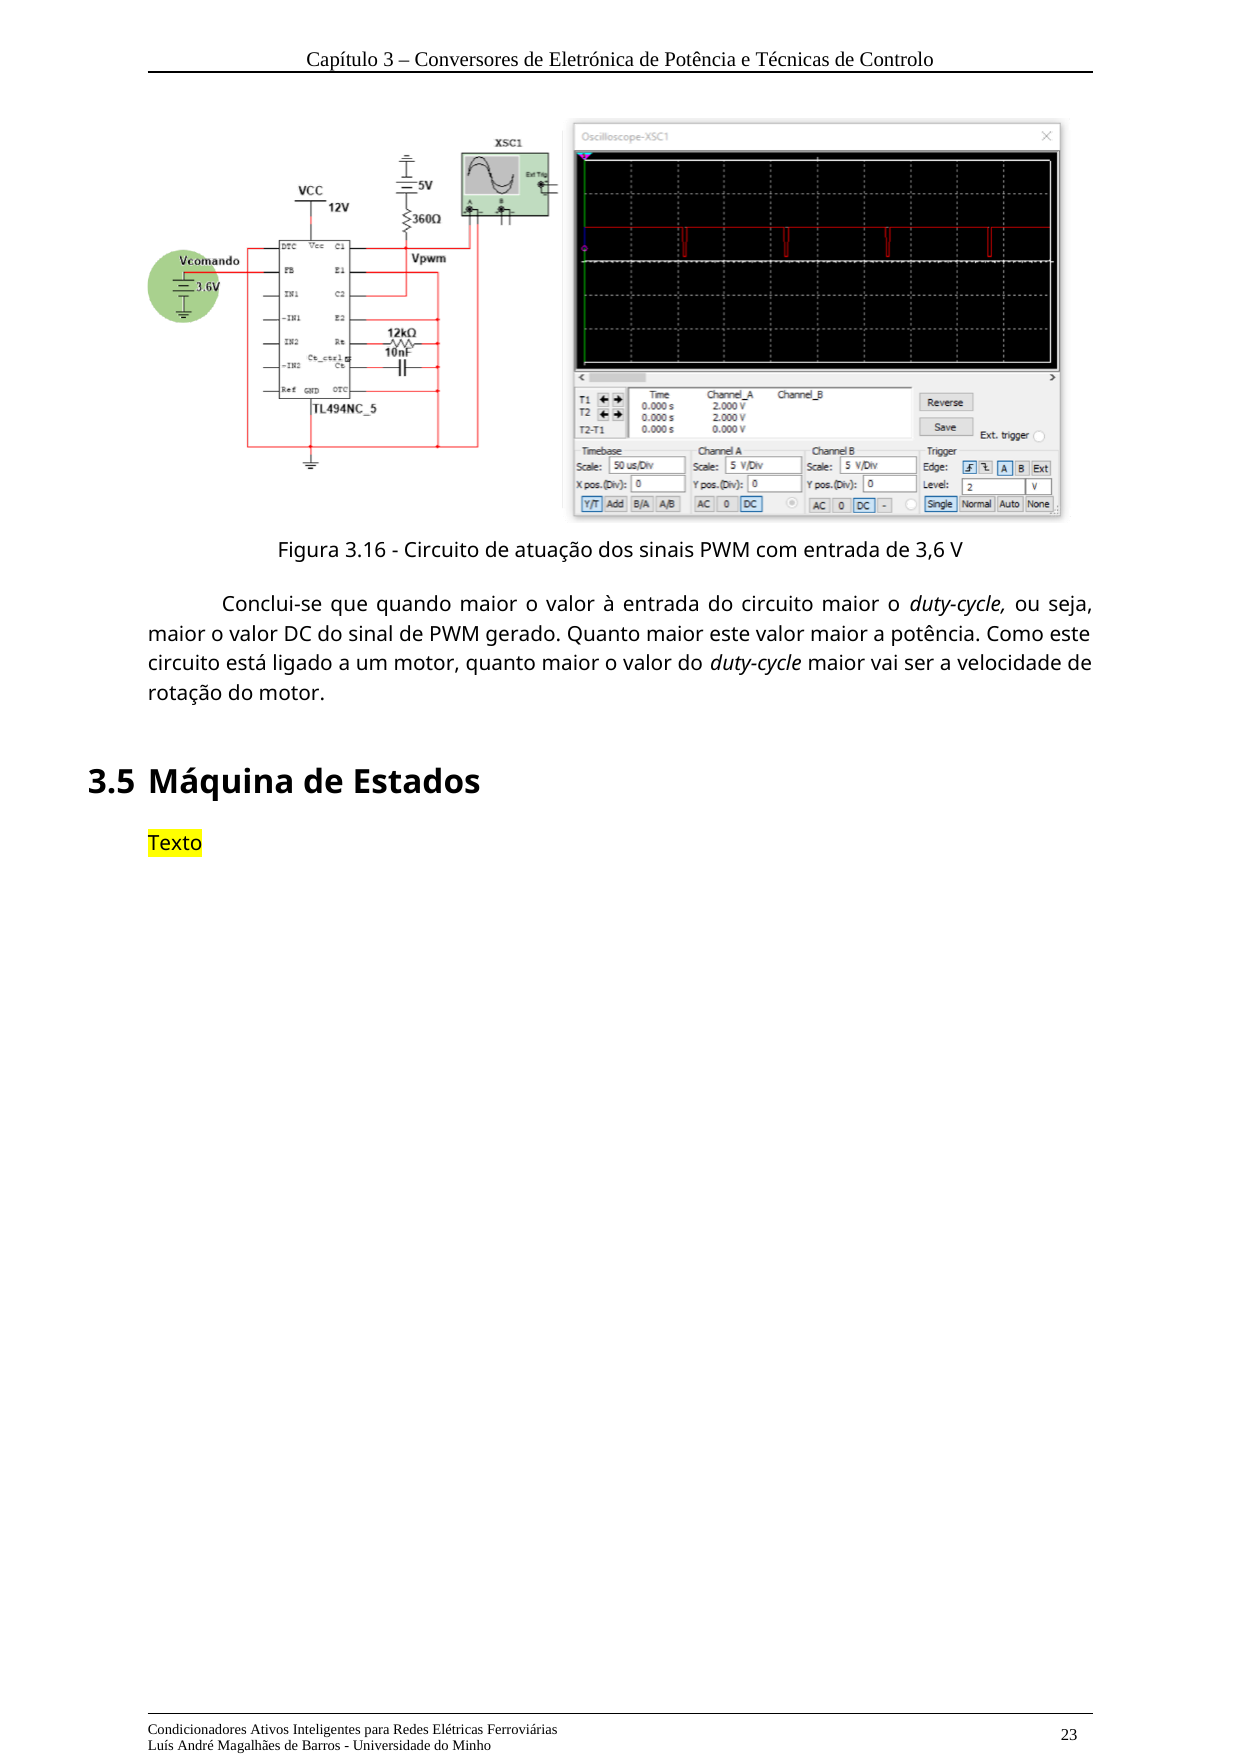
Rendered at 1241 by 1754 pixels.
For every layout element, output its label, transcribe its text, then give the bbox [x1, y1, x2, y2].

text Conclui-se que quando maior o valor à entrada do circuito maior o duty-cycle, ou seja, maior o valor DC do sinal de PWM gerado. Quanto maior este valor maior a potência. Como este circuito está ligado a um motor, quanto maior o valor do duty-cycle maior vai ser a velocidade de rotação do motor. [148, 589, 1092, 707]
picture [147, 118, 1093, 523]
subtitle Máquina de Estados [88, 758, 1092, 803]
text Texto [148, 828, 1092, 857]
